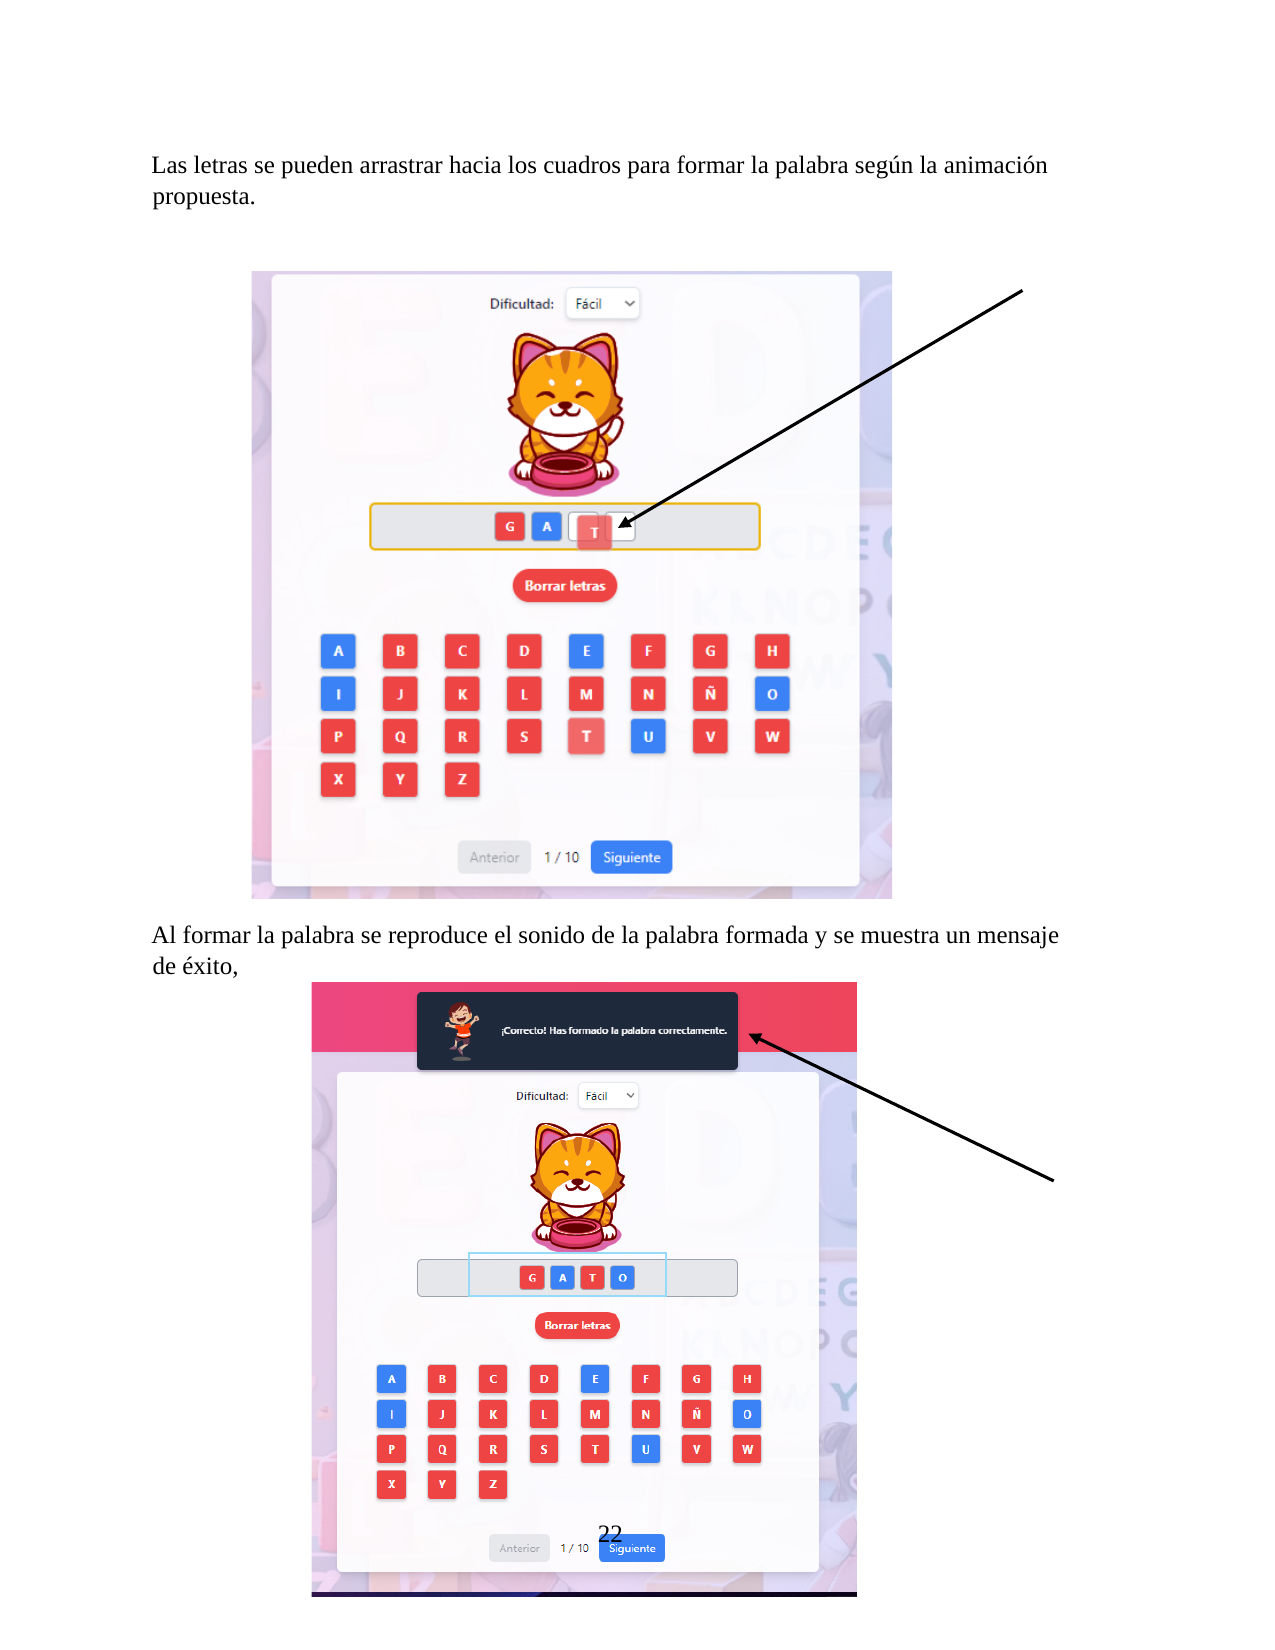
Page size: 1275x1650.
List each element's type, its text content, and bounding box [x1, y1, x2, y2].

text Al formar la palabra se reproduce el sonido de la palabra formada y se muestra un mensaje de éxito, [151, 920, 1069, 980]
picture [311, 982, 857, 1597]
text Las letras se pueden arrastrar hacia los cuadros para formar la palabra según la animación propuesta. [151, 150, 1069, 210]
picture [251, 271, 893, 899]
